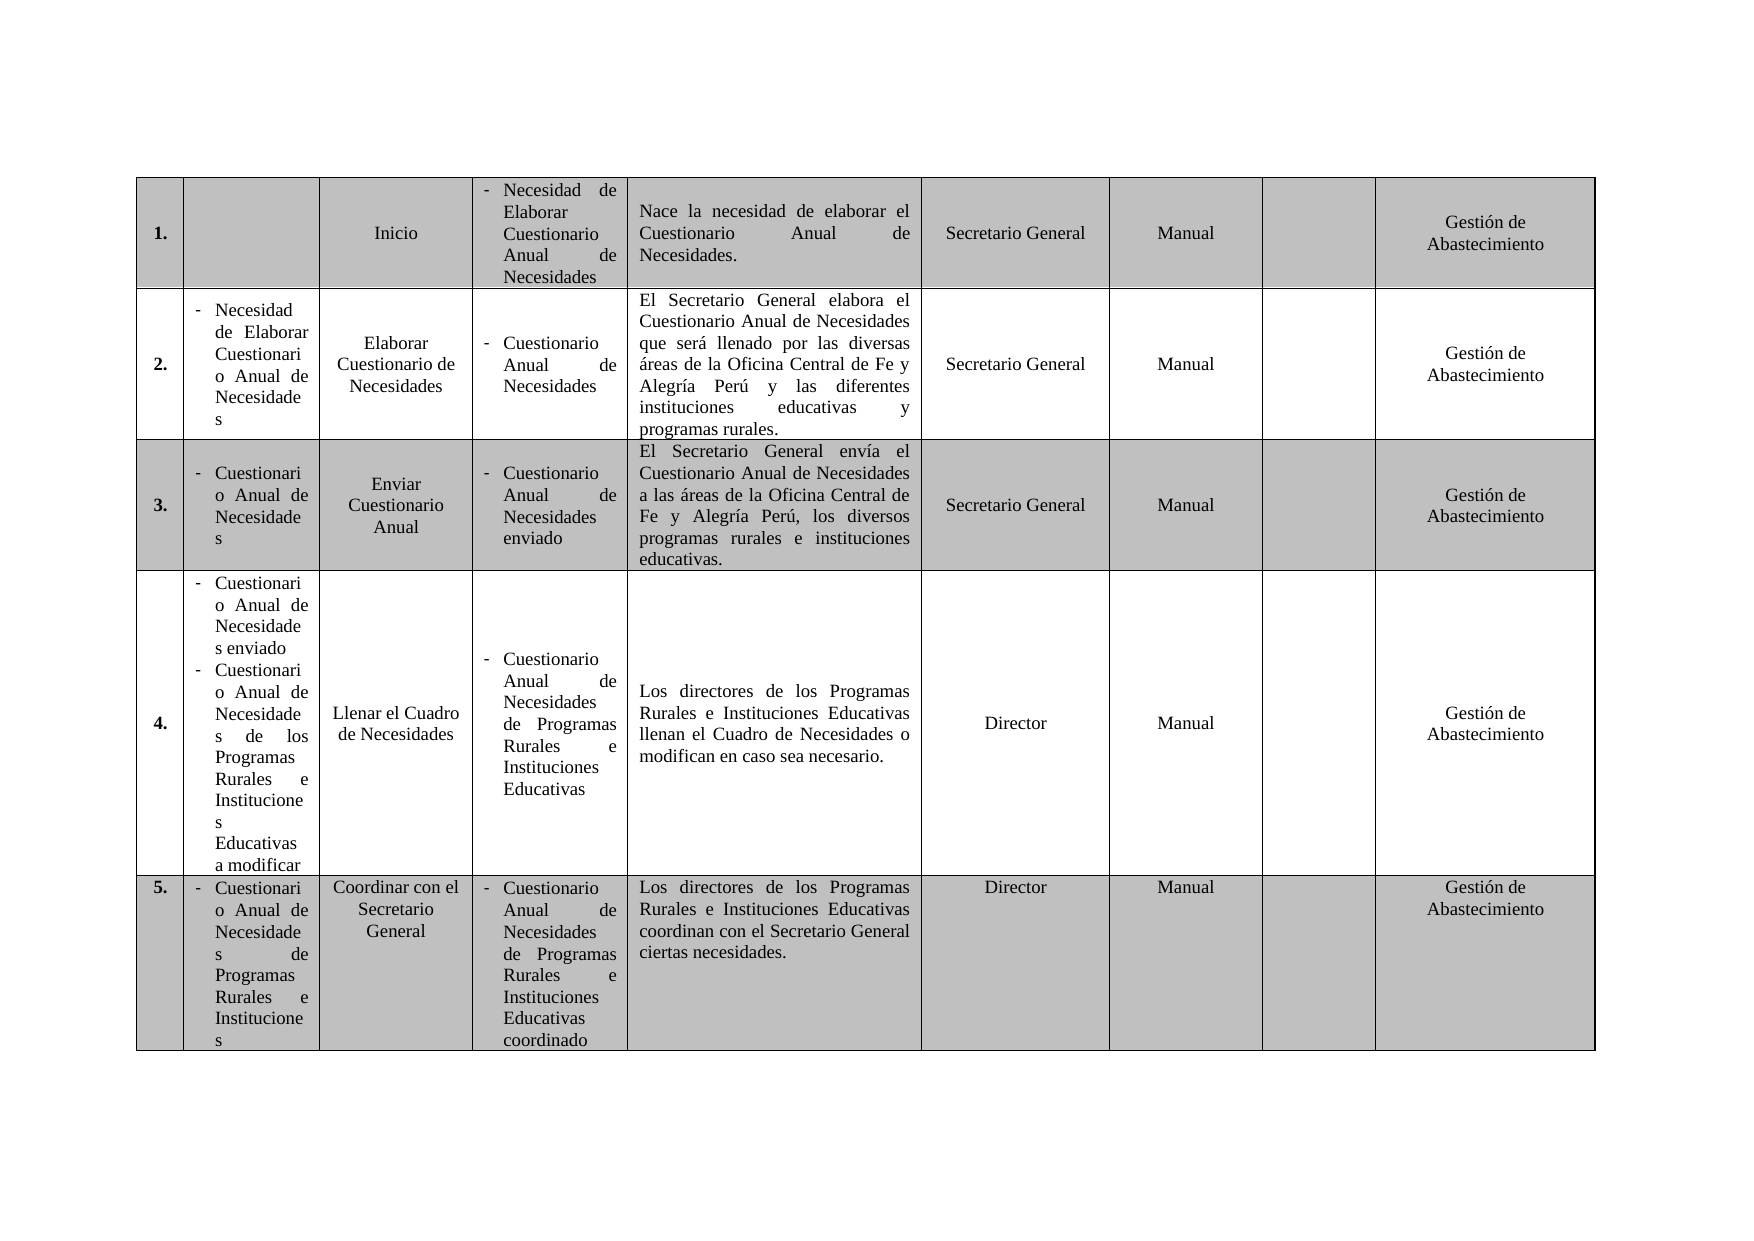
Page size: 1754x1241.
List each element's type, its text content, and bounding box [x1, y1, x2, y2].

table_cell Necesidad de Elaborar Cuestionario Anual de Necesidades [184, 289, 319, 439]
table_cell Secretario General [922, 289, 1109, 439]
table_cell 3. [137, 440, 183, 570]
table_cell Enviar Cuestionario Anual [320, 440, 472, 570]
table_cell [1263, 440, 1375, 570]
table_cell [473, 876, 627, 1050]
table_cell Nace la necesidad de elaborar el Cuestionario Anual de Necesidades. [628, 178, 921, 287]
table_cell Secretario General [922, 178, 1109, 287]
table_cell Gestión de Abastecimiento [1376, 178, 1594, 287]
table_cell Manual [1110, 289, 1262, 439]
table_cell Cuestionario Anual de Necesidades [184, 440, 319, 570]
table_cell [1263, 178, 1375, 287]
table_cell Manual [1110, 178, 1262, 287]
table_cell Llenar el Cuadro de Necesidades [320, 571, 472, 875]
table_cell Necesidad de Elaborar Cuestionario Anual de Necesidades [473, 178, 627, 287]
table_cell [320, 876, 472, 1050]
table_cell 4. [137, 571, 183, 875]
table_cell Manual [1110, 440, 1262, 570]
table_cell Manual [1110, 876, 1262, 1050]
table_cell Gestión de Abastecimiento [1376, 289, 1594, 439]
table_cell Inicio [320, 178, 472, 287]
table_cell [1263, 571, 1375, 875]
table_cell [1263, 876, 1375, 1050]
table_cell Los directores de los Programas Rurales e Instituciones Educativas llenan el Cuadro de Necesidades o modifican en caso sea necesario. [628, 571, 921, 875]
table_cell Cuestionario Anual de Necesidades de Programas Rurales e Instituciones Educativas [473, 571, 627, 875]
table_cell Cuestionario Anual de Necesidades enviado [473, 440, 627, 570]
table_cell El Secretario General envía el Cuestionario Anual de Necesidades a las áreas de la Oficina Central de Fe y Alegría Perú, los diversos programas rurales e instituciones educativas. [628, 440, 921, 570]
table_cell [1376, 876, 1594, 1050]
table_cell Gestión de Abastecimiento [1376, 571, 1594, 875]
table_cell [184, 178, 319, 287]
table_cell El Secretario General elabora el Cuestionario Anual de Necesidades que será llenado por las diversas áreas de la Oficina Central de Fe y Alegría Perú y las diferentes instituciones educativas y programas rurales. [628, 289, 921, 439]
table_cell Gestión de Abastecimiento [1376, 440, 1594, 570]
table_cell Secretario General [922, 440, 1109, 570]
table_cell Elaborar Cuestionario de Necesidades [320, 289, 472, 439]
table_cell 1. [137, 178, 183, 287]
table_cell Director [922, 876, 1109, 1050]
table_cell Director [922, 571, 1109, 875]
table_cell Cuestionario Anual de Necesidades [473, 289, 627, 439]
table_cell Manual [1110, 571, 1262, 875]
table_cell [184, 876, 319, 1050]
table_cell [1263, 289, 1375, 439]
table_cell 5. [137, 876, 183, 1050]
table_cell 2. [137, 289, 183, 439]
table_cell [628, 876, 921, 1050]
table_cell Cuestionario Anual de Necesidades enviado Cuestionario Anual de Necesidades de los Programas Rurales e Instituciones Educativas a modificar [184, 571, 319, 875]
